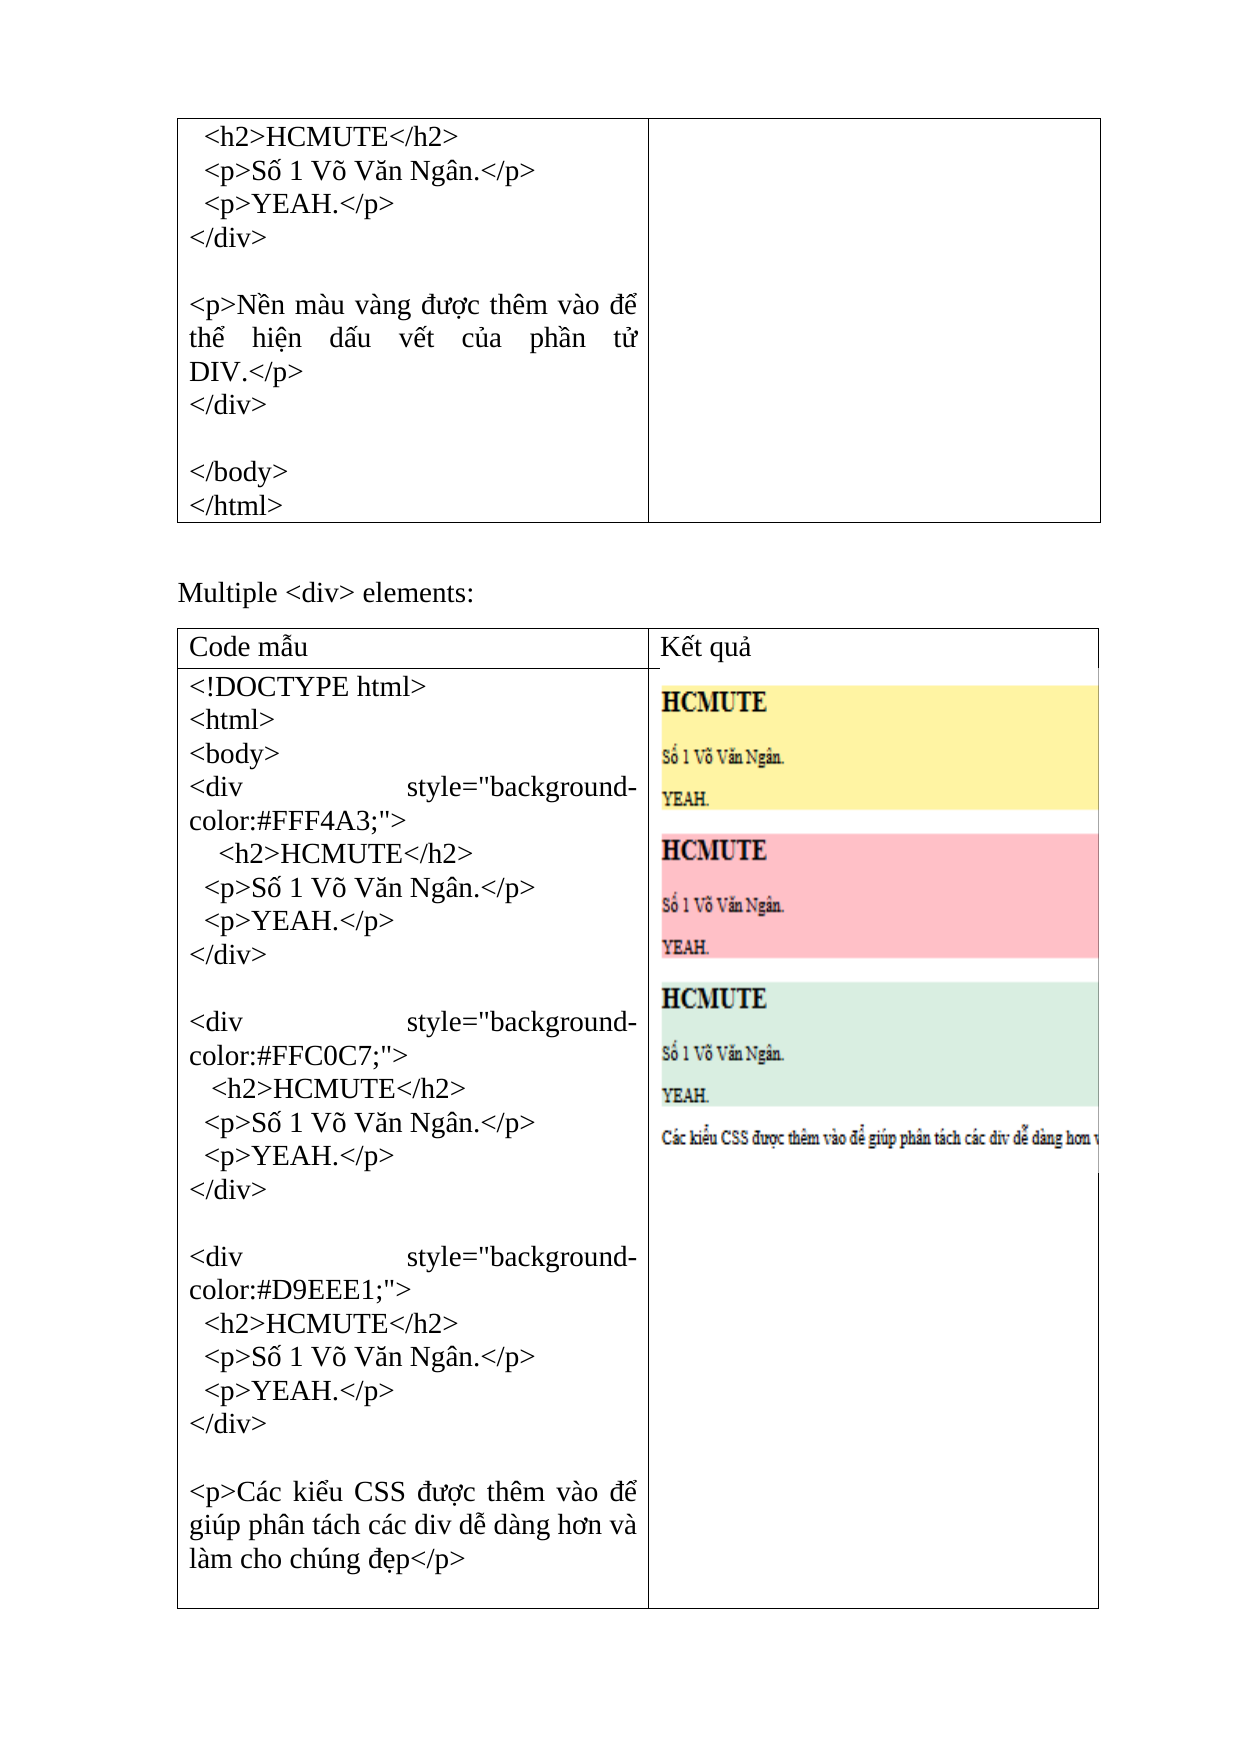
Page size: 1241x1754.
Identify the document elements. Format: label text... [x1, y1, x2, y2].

table_cell [649, 669, 1098, 1608]
table_header Code mẫu [178, 629, 648, 668]
picture [660, 668, 1099, 1173]
table_cell [649, 119, 1100, 522]
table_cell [178, 669, 648, 1608]
table_header Kết quả [649, 629, 1098, 668]
text Multiple <div> elements: [177, 576, 1152, 609]
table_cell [178, 119, 648, 522]
